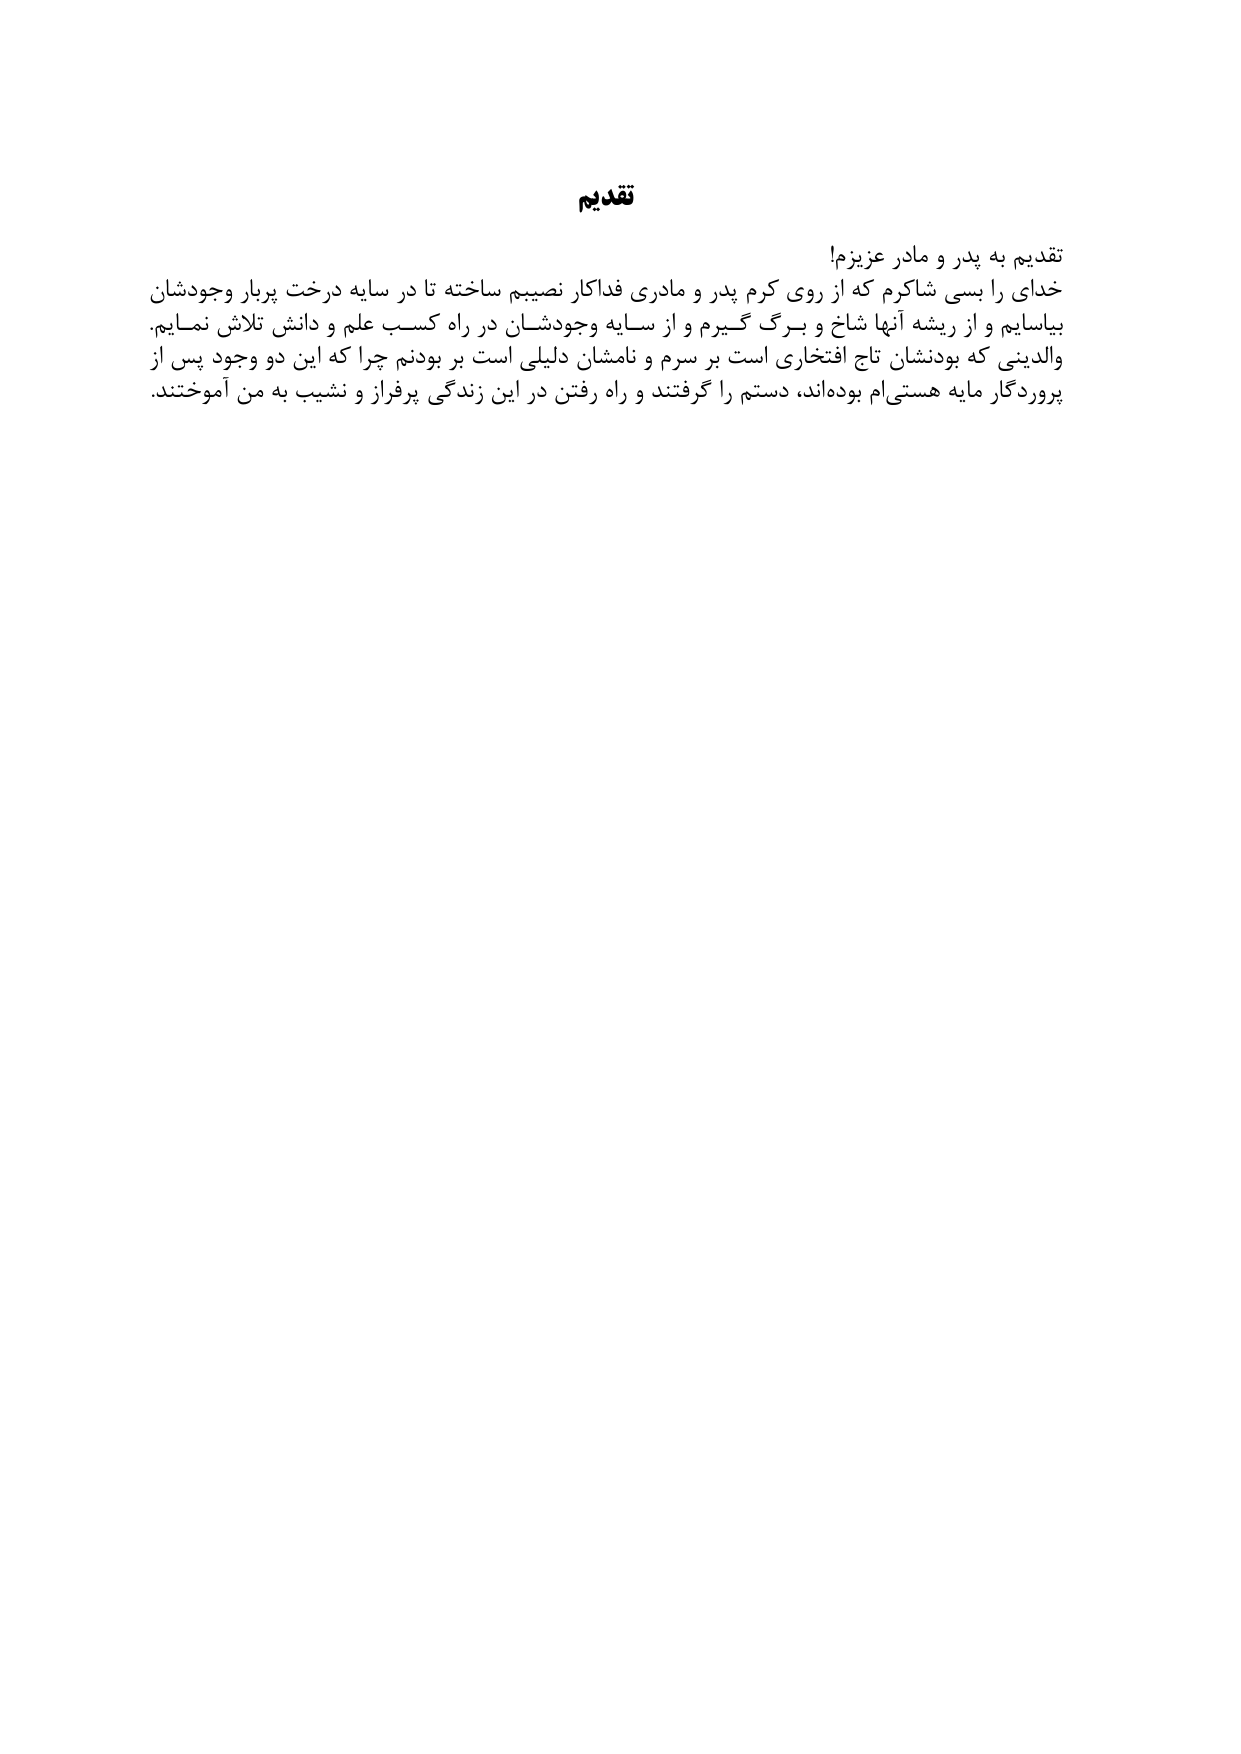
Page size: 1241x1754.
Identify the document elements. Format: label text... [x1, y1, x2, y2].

text تقدیم [148, 185, 1063, 214]
text تقديم به پدر و مادر عزيزم! [148, 244, 1063, 273]
text خدای را بسی شاکرم که از روی کرم پدر و مادری فداکار نصیبم ساخته تا در سایه درخت پربار وجودشان بیاسایم و از ریشه آنها شاخ و برگ گیرم و از سایه وجودشان در راه کسب علم و دانش تلاش نمایم. والدینی که بودنشان تاج افتخاری است بر سرم و نامشان دلیلی است بر بودنم چرا که این دو وجود پس از پروردگار مایه هستی‌ام بود‌ه‌اند، دستم را گرفتند و راه رفتن در این زندگی پرفراز و نشیب به من آموختند. [148, 277, 1063, 407]
